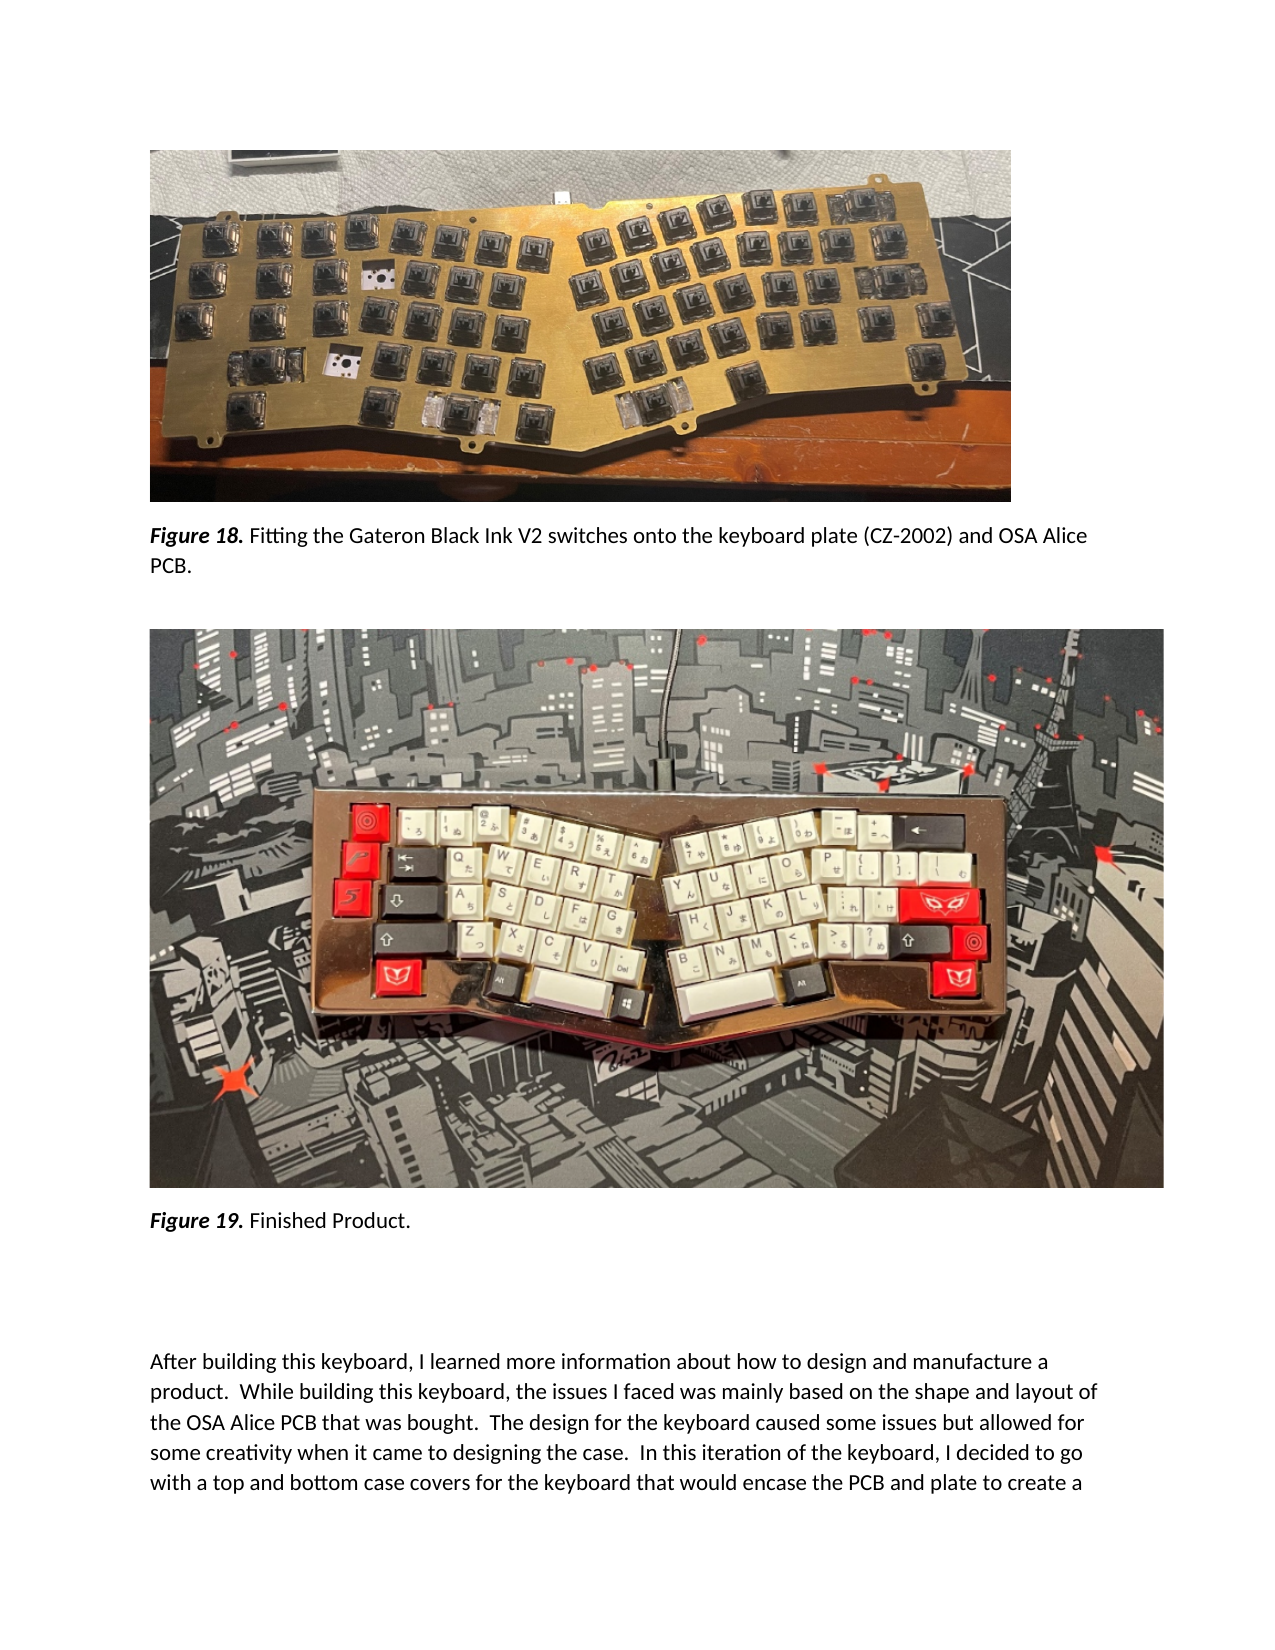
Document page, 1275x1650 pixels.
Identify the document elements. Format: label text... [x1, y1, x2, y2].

text Figure 18. Fitting the Gateron Black Ink V2 switches onto the keyboard plate (CZ-2002) and OSA Alice PCB. [150, 521, 1125, 579]
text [150, 1347, 1125, 1496]
picture [151, 150, 1011, 502]
text Figure 19. Finished Product. [150, 1207, 1125, 1235]
picture [149, 629, 1164, 1188]
